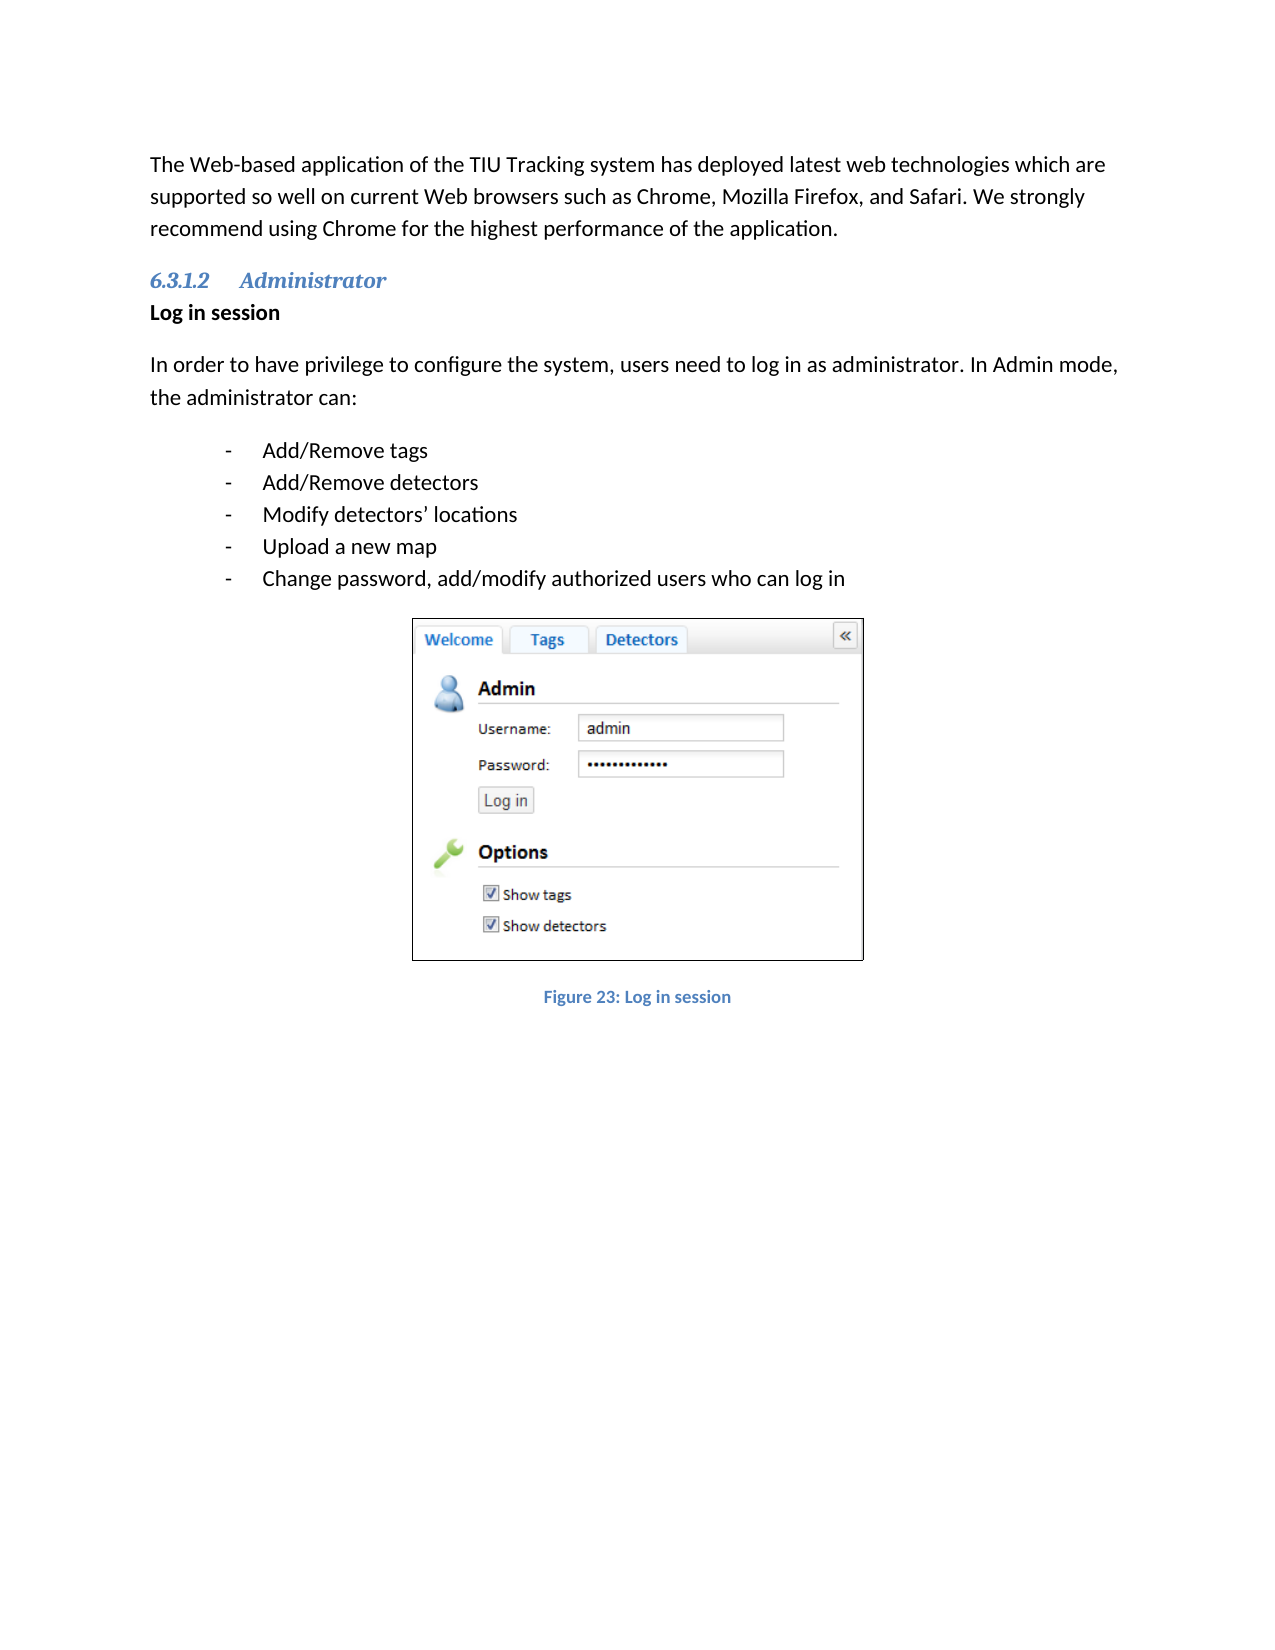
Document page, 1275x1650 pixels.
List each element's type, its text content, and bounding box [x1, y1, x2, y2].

text The Web-based application of the TIU Tracking system has deployed latest web technologies which are supported so well on current Web browsers such as Chrome, Mozilla Firefox, and Safari. We strongly recommend using Chrome for the highest performance of the application. [150, 150, 1125, 242]
list Add/Remove detectors [225, 468, 1125, 496]
list Modify detectors’ locations [225, 500, 1125, 528]
list Upload a new map [225, 532, 1125, 560]
subtitle Administrator [150, 267, 1125, 294]
list Add/Remove tags [225, 436, 1125, 464]
text In order to have privilege to configure the system, users need to log in as administrator. In Admin mode, the administrator can: [150, 351, 1125, 411]
picture [413, 619, 863, 960]
text Log in session [150, 298, 1125, 326]
list Change password, add/modify authorized users who can log in [225, 564, 1125, 593]
